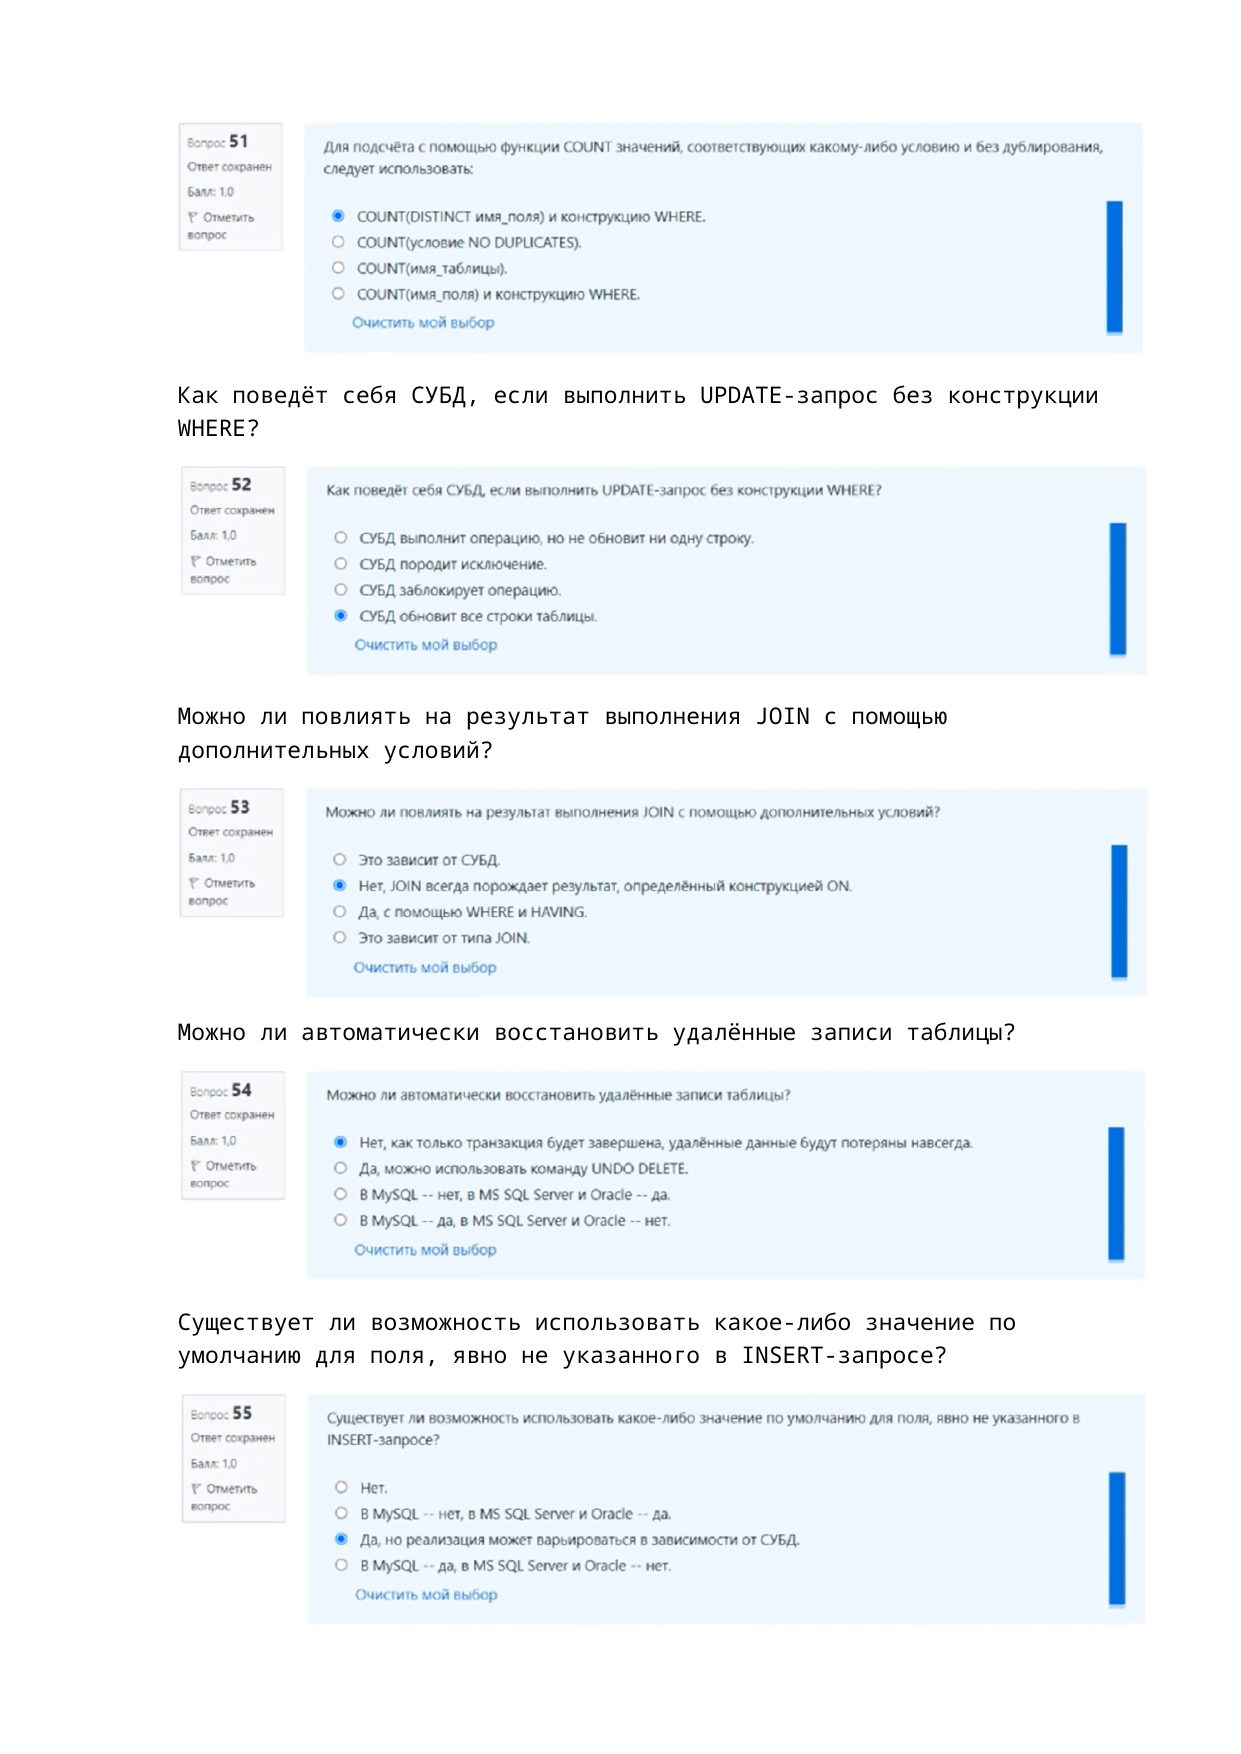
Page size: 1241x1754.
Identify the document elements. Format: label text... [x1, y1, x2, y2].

picture [177, 784, 1152, 998]
picture [177, 118, 1152, 360]
text Можно ли повлиять на результат выполнения JOIN с помощью дополнительных условий? [177, 700, 1152, 765]
text Можно ли автоматически восстановить удалённые записи таблицы? [177, 1016, 1152, 1048]
picture [177, 1389, 1152, 1630]
picture [177, 462, 1152, 682]
picture [177, 1066, 1152, 1287]
text Как поведёт себя СУБД, если выполнить UPDATE-запрос без конструкции WHERE? [177, 378, 1152, 443]
text Существует ли возможность использовать какое-либо значение по умолчанию для поля, явно не указанного в INSERT-запросе? [177, 1305, 1152, 1370]
